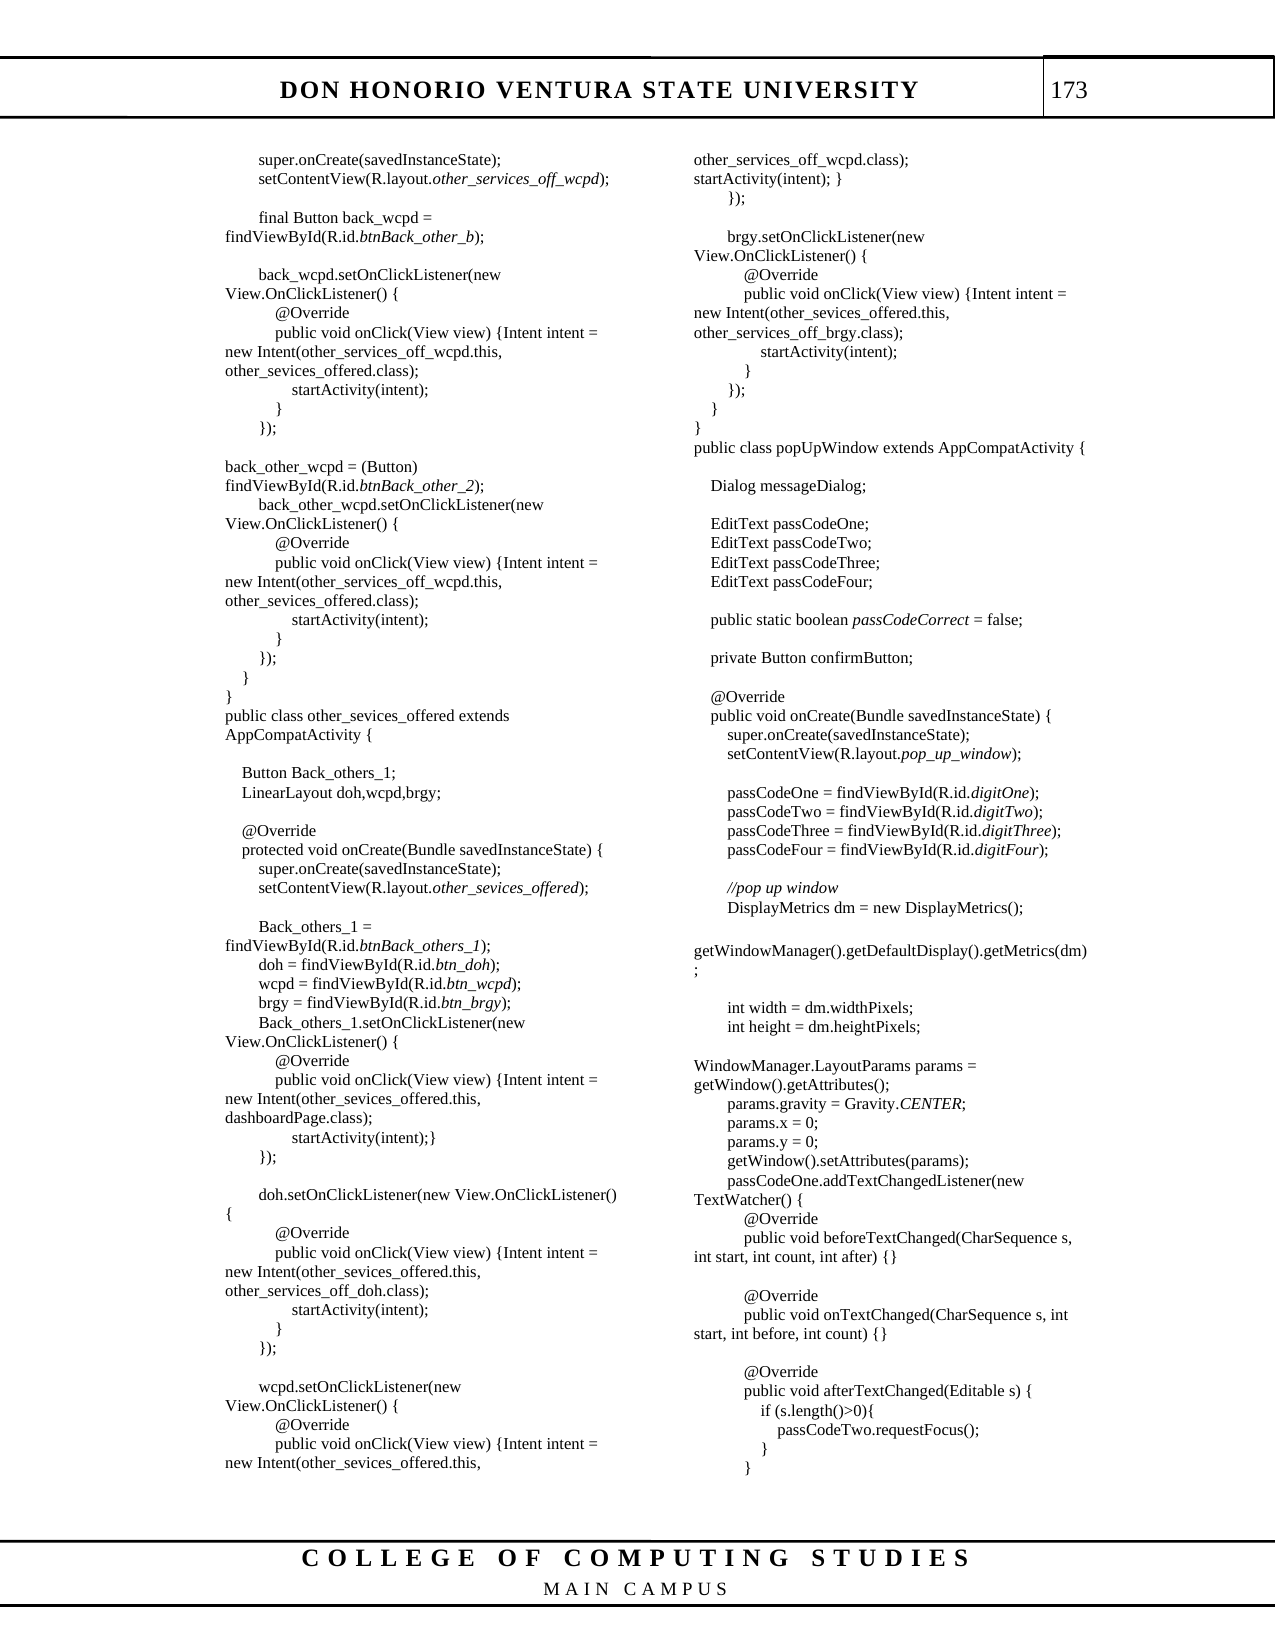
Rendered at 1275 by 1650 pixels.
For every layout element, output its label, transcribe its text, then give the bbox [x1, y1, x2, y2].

text public class other_sevices_offered extends AppCompatActivity { Button Back_others_1; LinearLayout doh,wcpd,brgy; @Override protected void onCreate(Bundle savedInstanceState) { super.onCreate(savedInstanceState); setContentView(R.layout.other_sevices_offered); Back_others_1 = findViewById(R.id.btnBack_others_1); doh = findViewById(R.id.btn_doh); wcpd = findViewById(R.id.btn_wcpd); brgy = findViewById(R.id.btn_brgy); Back_others_1.setOnClickListener(new View.OnClickListener() { @Override public void onClick(View view) {Intent intent = new Intent(other_sevices_offered.this, dashboardPage.class); startActivity(intent);} }); doh.setOnClickListener(new View.OnClickListener() { @Override public void onClick(View view) {Intent intent = new Intent(other_sevices_offered.this, other_services_off_doh.class); startActivity(intent); } }); wcpd.setOnClickListener(new View.OnClickListener() { @Override public void onClick(View view) {Intent intent = new Intent(other_sevices_offered.this, other_services_off_wcpd.class); startActivity(intent); } }); brgy.setOnClickListener(new View.OnClickListener() { @Override public void onClick(View view) {Intent intent = new Intent(other_sevices_offered.this, other_services_off_brgy.class); startActivity(intent); } }); } } [225, 706, 619, 1472]
text public class other_sevices_offered extends AppCompatActivity { Button Back_others_1; LinearLayout doh,wcpd,brgy; @Override protected void onCreate(Bundle savedInstanceState) { super.onCreate(savedInstanceState); setContentView(R.layout.other_sevices_offered); Back_others_1 = findViewById(R.id.btnBack_others_1); doh = findViewById(R.id.btn_doh); wcpd = findViewById(R.id.btn_wcpd); brgy = findViewById(R.id.btn_brgy); Back_others_1.setOnClickListener(new View.OnClickListener() { @Override public void onClick(View view) {Intent intent = new Intent(other_sevices_offered.this, dashboardPage.class); startActivity(intent);} }); doh.setOnClickListener(new View.OnClickListener() { @Override public void onClick(View view) {Intent intent = new Intent(other_sevices_offered.this, other_services_off_doh.class); startActivity(intent); } }); wcpd.setOnClickListener(new View.OnClickListener() { @Override public void onClick(View view) {Intent intent = new Intent(other_sevices_offered.this, other_services_off_wcpd.class); startActivity(intent); } }); brgy.setOnClickListener(new View.OnClickListener() { @Override public void onClick(View view) {Intent intent = new Intent(other_sevices_offered.this, other_services_off_brgy.class); startActivity(intent); } }); } } [694, 150, 1087, 437]
